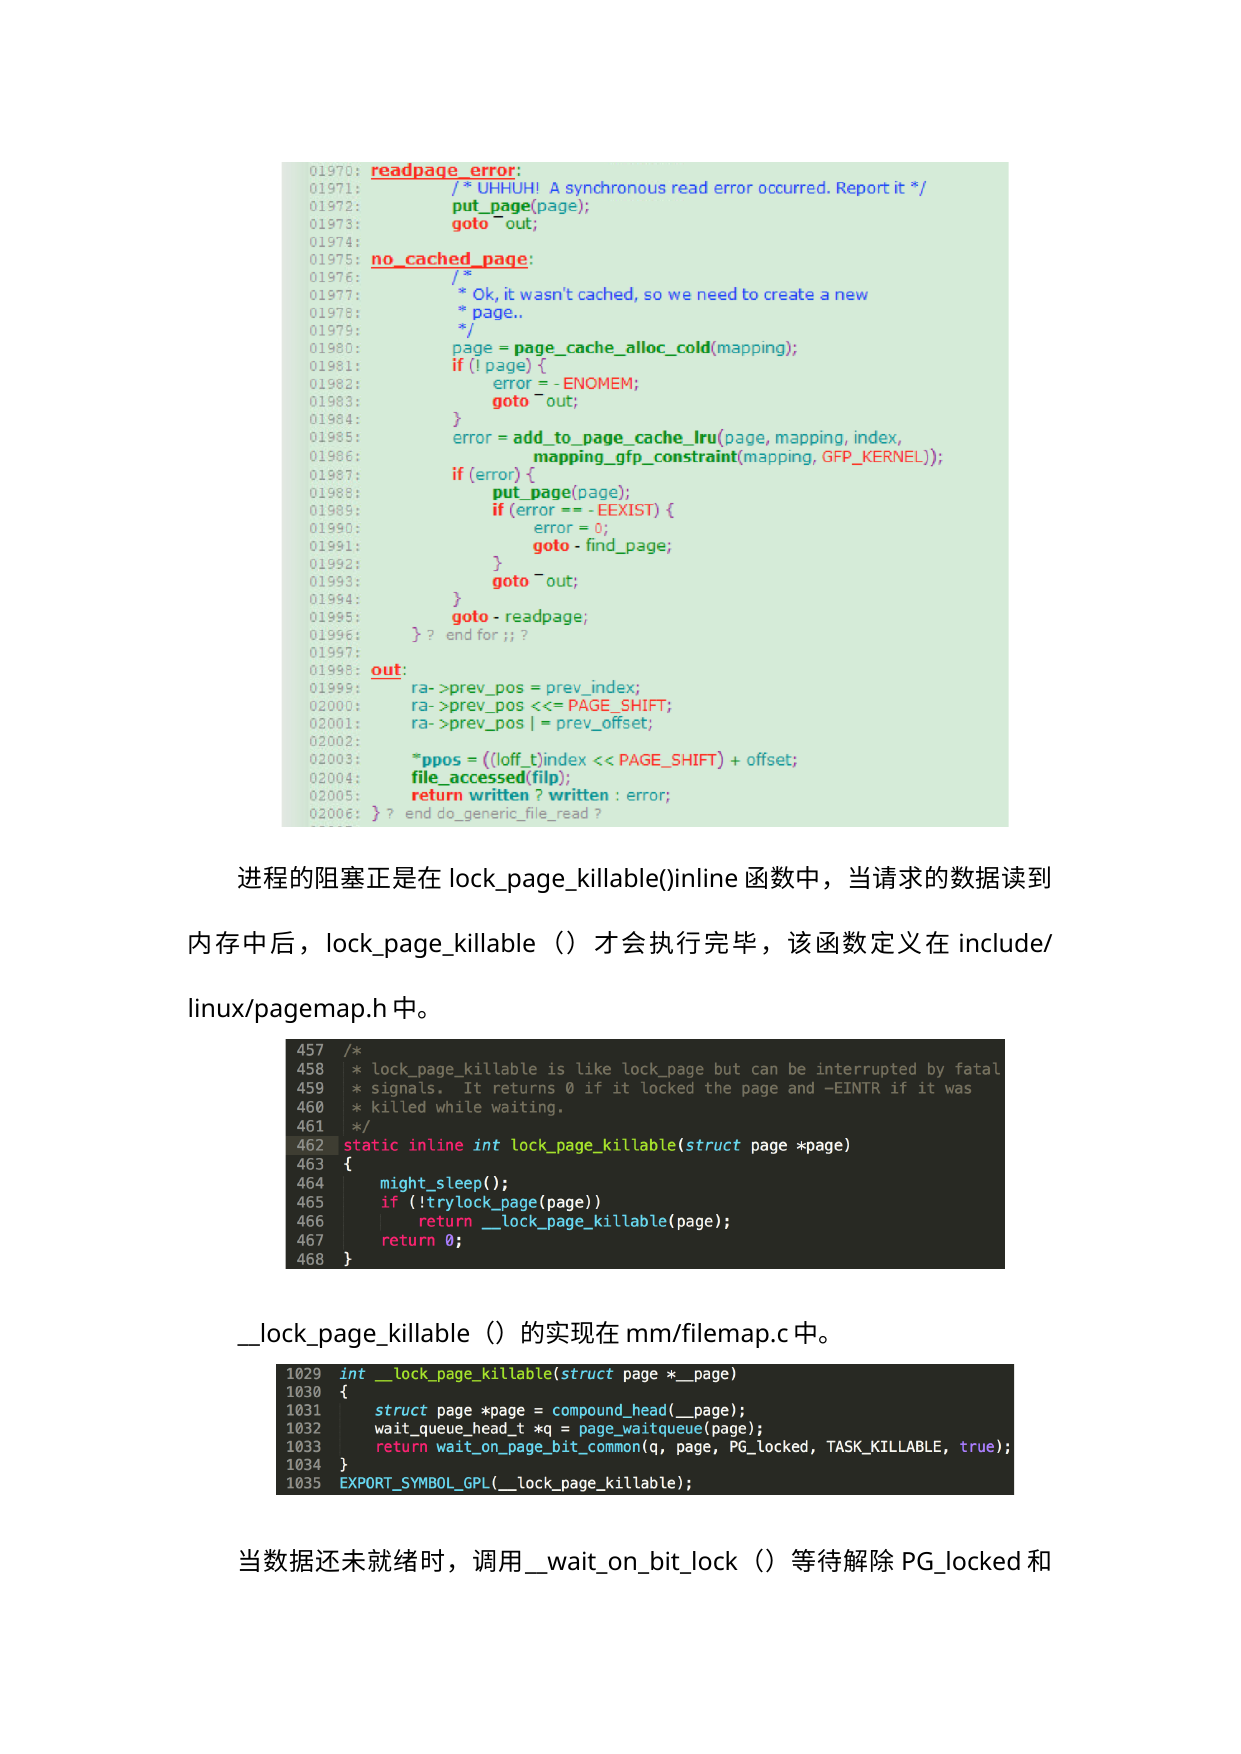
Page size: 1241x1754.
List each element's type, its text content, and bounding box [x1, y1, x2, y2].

text __lock_page_killable（）的实现在mm/filemap.c中。 [187, 1299, 1053, 1364]
picture [276, 1364, 1015, 1495]
picture [285, 1039, 1005, 1269]
text 进程的阻塞正是在lock_page_killable()inline函数中，当请求的数据读到内存中后，lock_page_killable（）才会执行完毕，该函数定义在include/linux/pagemap.h中。 [187, 844, 1053, 1039]
picture [281, 162, 1009, 827]
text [187, 1527, 1053, 1592]
